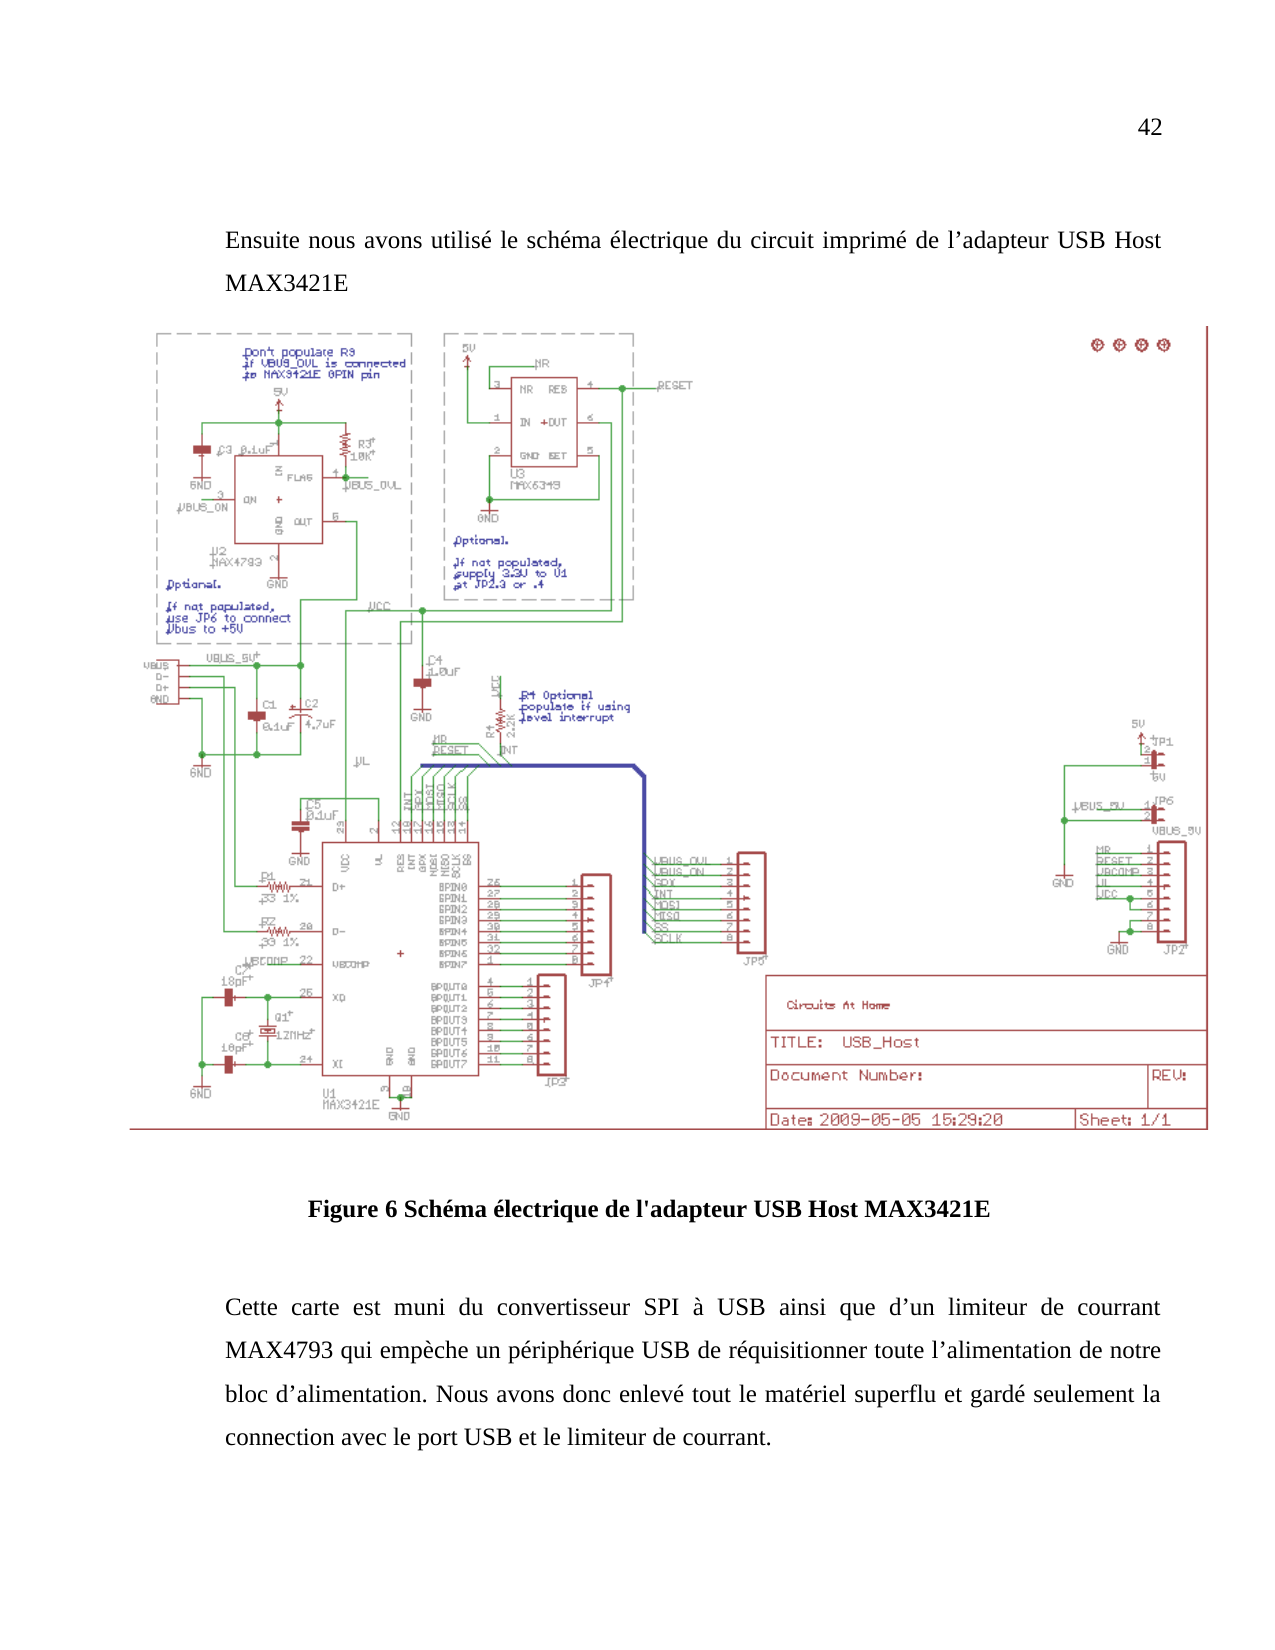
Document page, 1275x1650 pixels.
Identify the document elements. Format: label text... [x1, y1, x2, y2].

text Cette carte est muni du convertisseur SPI à USB ainsi que d’un limiteur de courrant MAX4793 qui empèche un périphérique USB de réquisitionner toute l’alimentation de notre bloc d’alimentation. Nous avons donc enlevé tout le matériel superflu et gardé seulement la connection avec le port USB et le limiteur de courrant. [225, 1292, 1162, 1451]
text Ensuite nous avons utilisé le schéma électrique du circuit imprimé de l’adapteur USB Host MAX3421E [225, 225, 1162, 297]
picture [129, 326, 1209, 1130]
